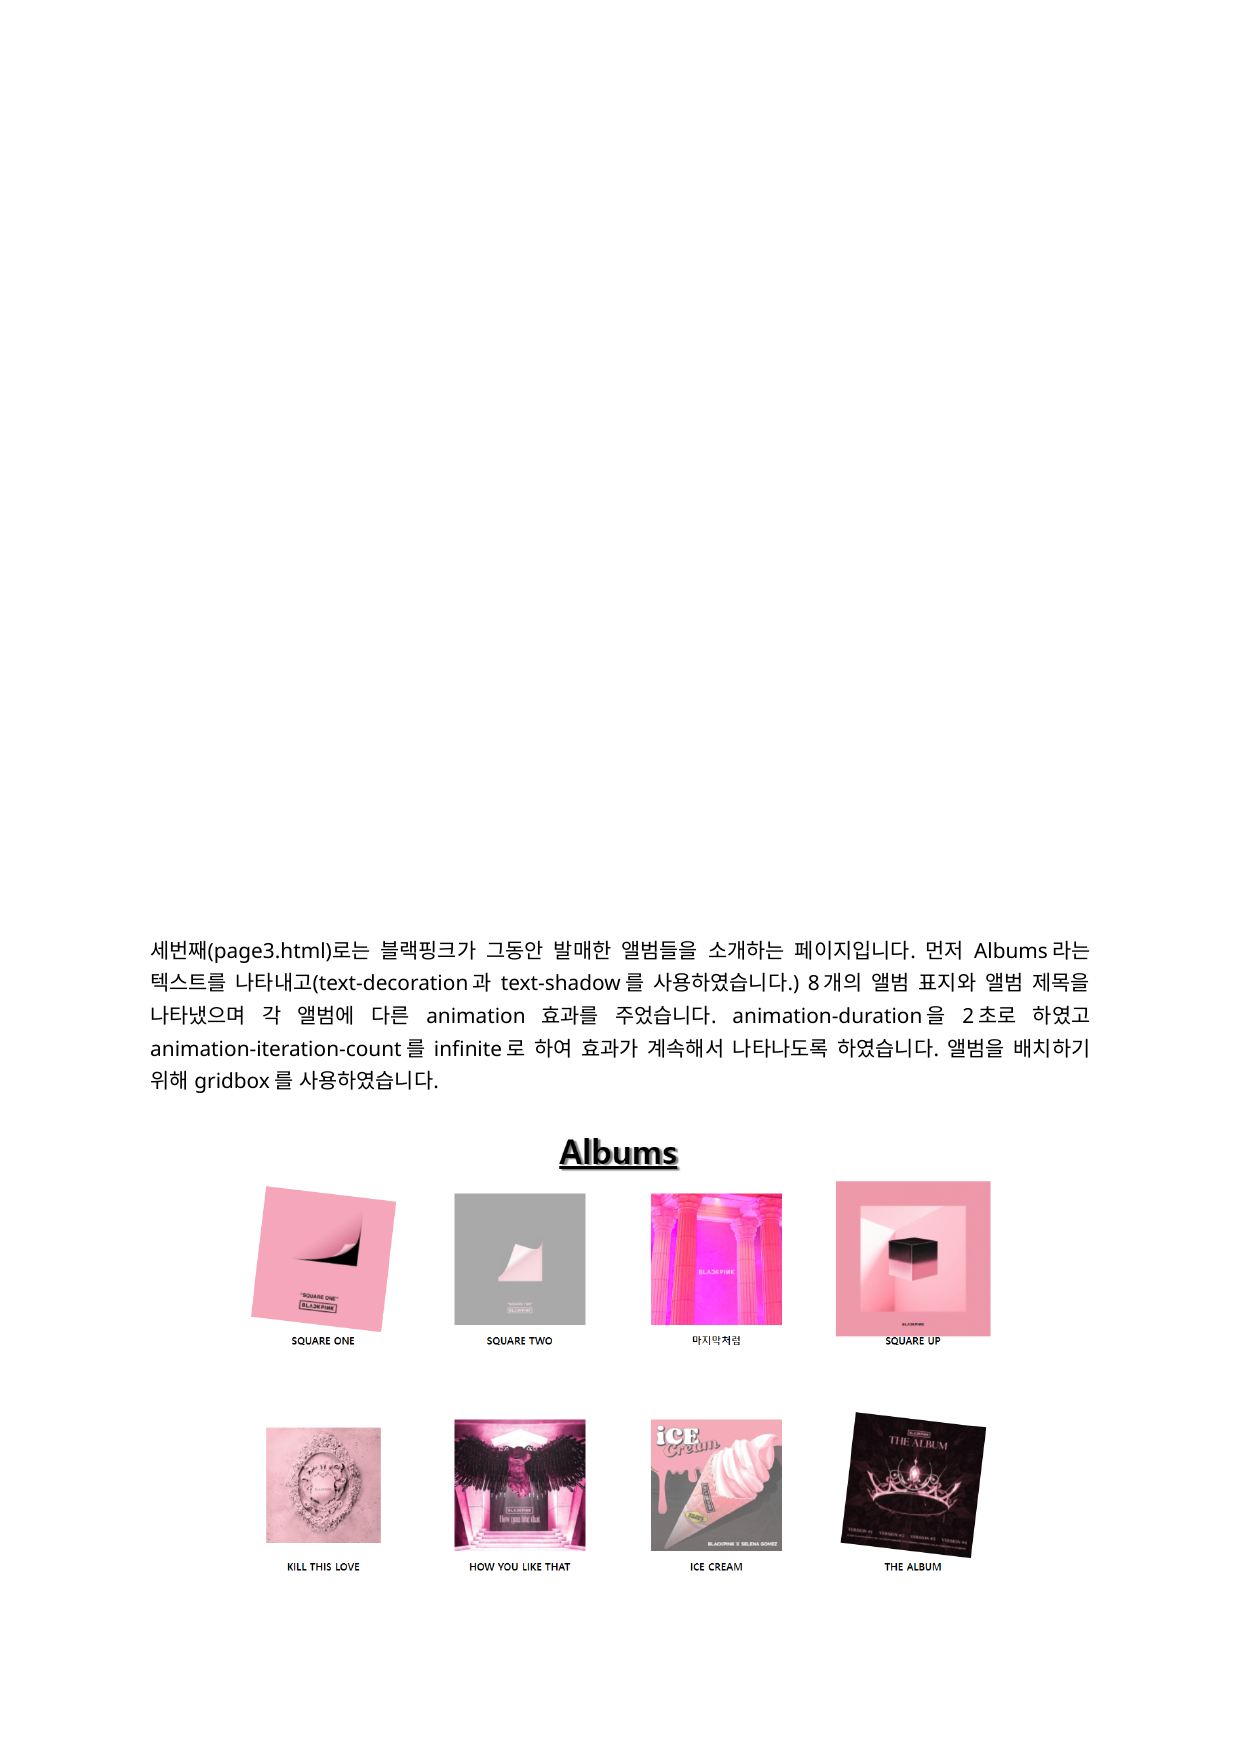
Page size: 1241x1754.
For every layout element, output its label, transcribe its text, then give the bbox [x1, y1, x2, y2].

text 세번째(page3.html)로는 블랙핑크가 그동안 발매한 앨범들을 소개하는 페이지입니다. 먼저 Albums라는 텍스트를 나타내고(text-decoration과 text-shadow를 사용하였습니다.) 8개의 앨범 표지와 앨범 제목을 나타냈으며 각 앨범에 다른 animation 효과를 주었습니다. animation-duration을 2초로 하였고 animation-iteration-count를 infinite로 하여 효과가 계속해서 나타나도록 하였습니다. 앨범을 배치하기 위해 gridbox를 사용하였습니다. [150, 934, 1090, 1095]
picture [234, 1114, 1006, 1582]
